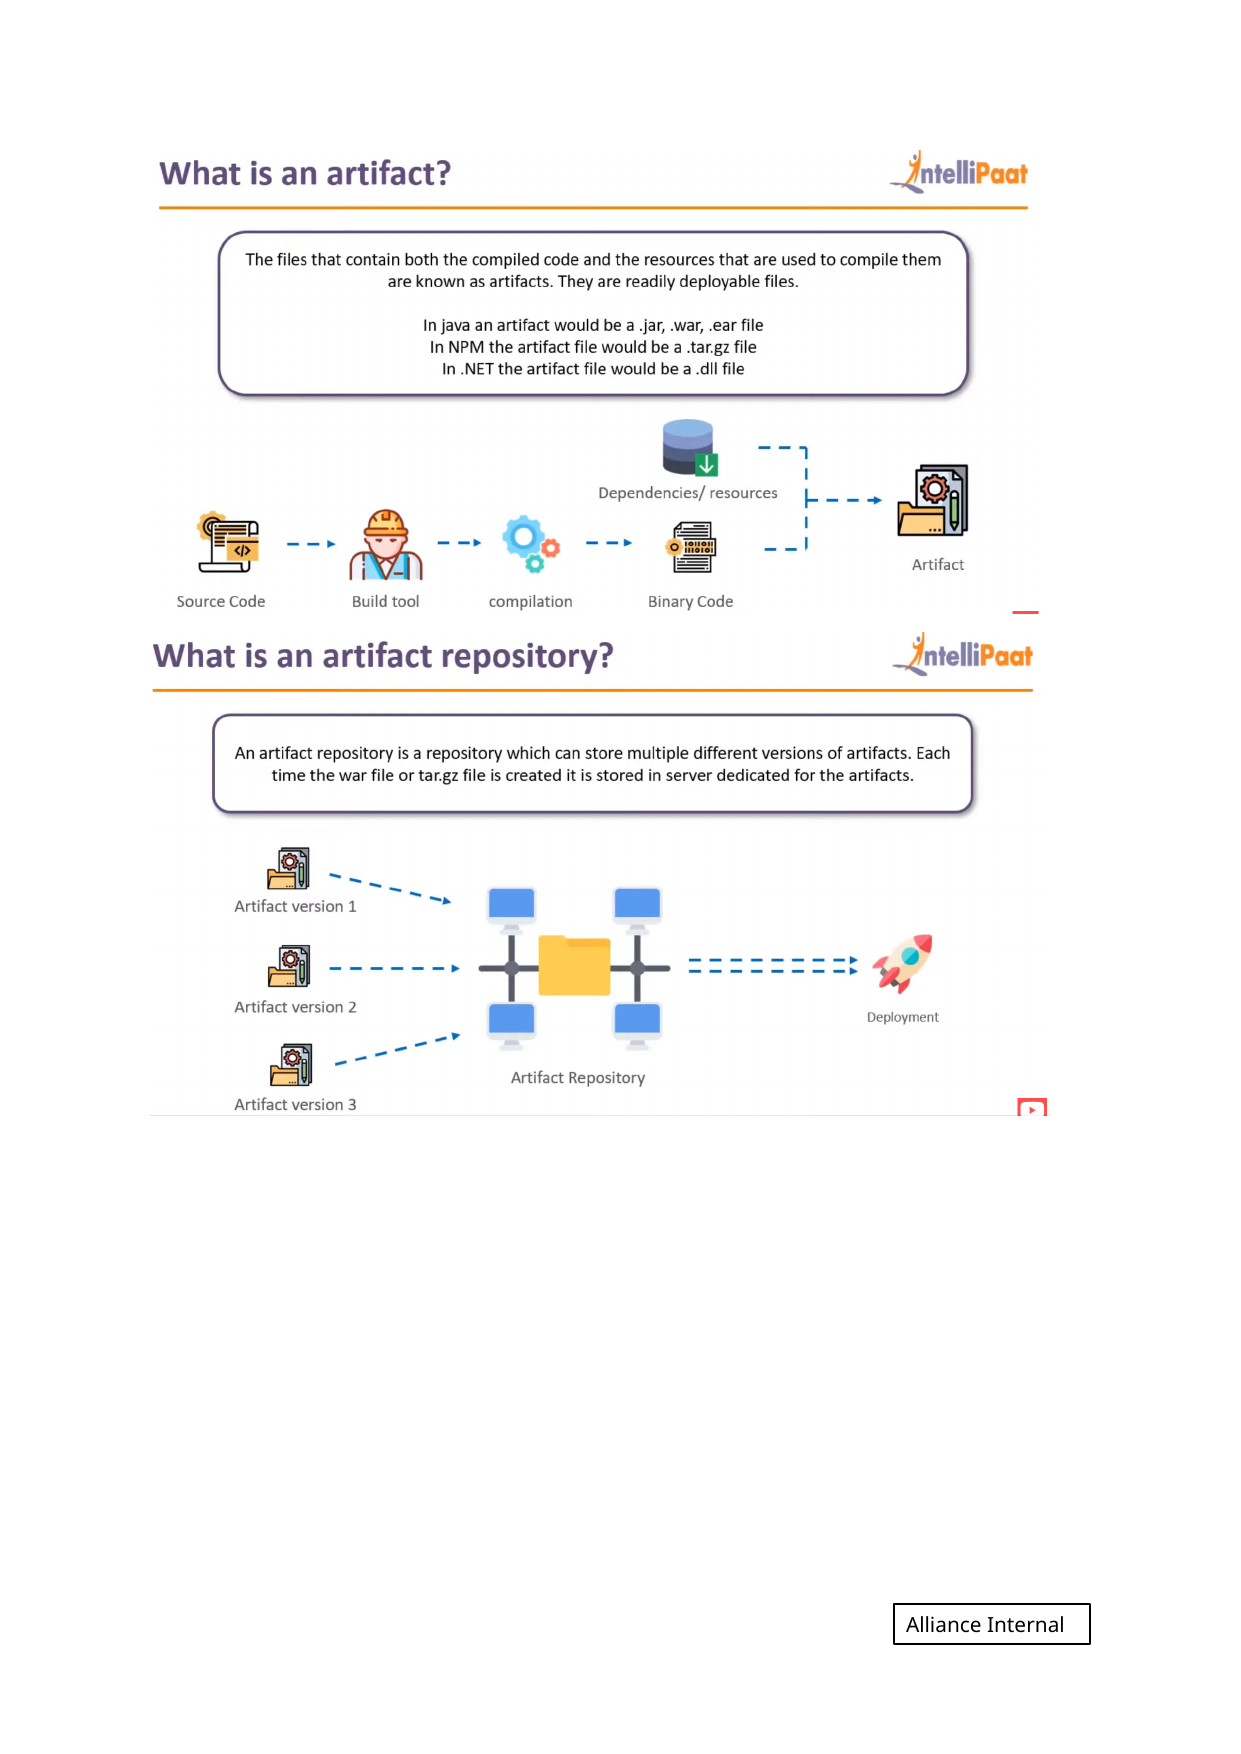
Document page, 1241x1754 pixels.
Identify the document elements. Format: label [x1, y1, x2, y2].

picture [150, 150, 1039, 614]
picture [150, 632, 1050, 1116]
